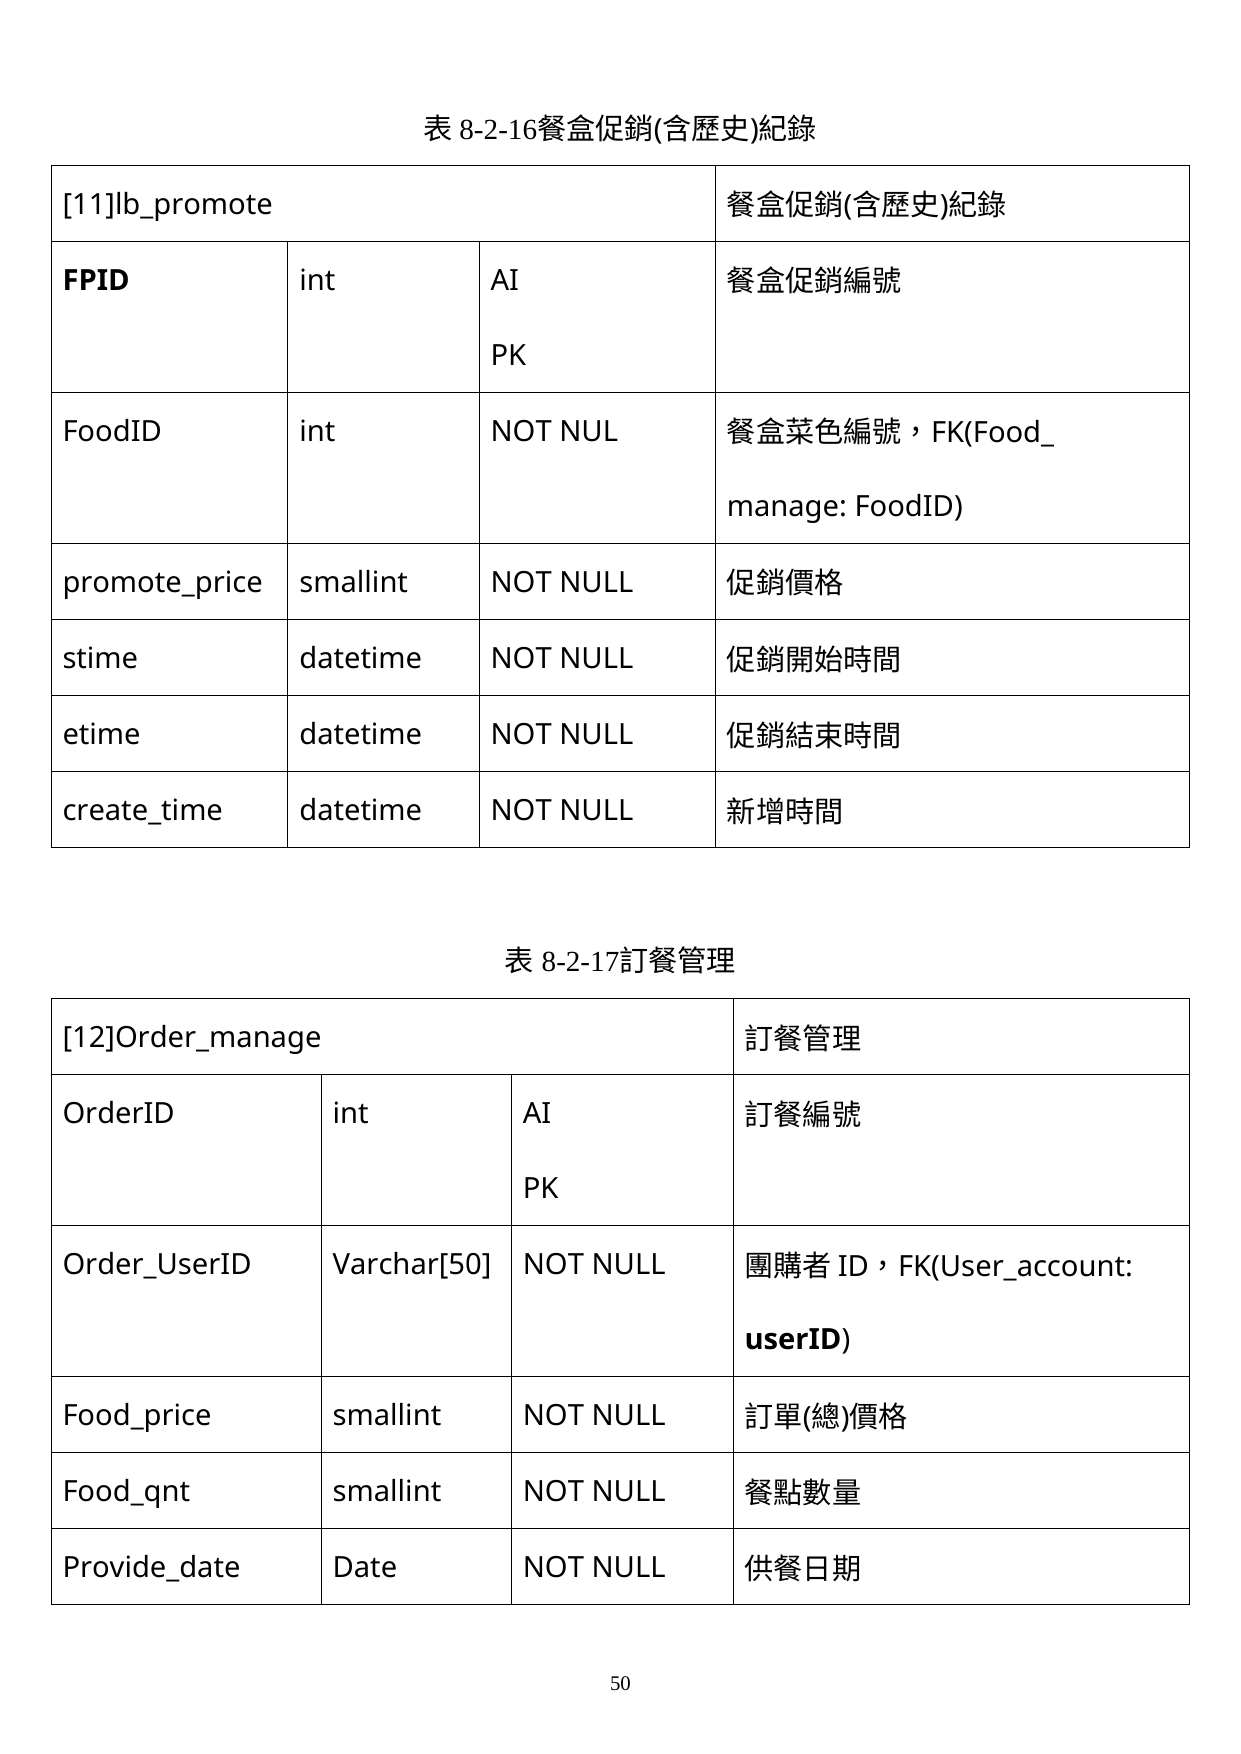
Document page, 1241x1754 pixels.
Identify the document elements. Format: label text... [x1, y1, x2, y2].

table_cell 餐盒促銷編號 [716, 242, 1189, 392]
table_cell datetime [288, 620, 479, 695]
table_cell AI PK [480, 242, 715, 392]
table_cell 促銷開始時間 [716, 620, 1189, 695]
table_cell 促銷價格 [716, 544, 1189, 619]
table_cell NOT NULL [512, 1453, 733, 1528]
table_cell datetime [288, 772, 479, 847]
table_cell 供餐日期 [734, 1529, 1189, 1604]
table_cell int [288, 242, 479, 392]
table_cell 訂餐編號 [734, 1075, 1189, 1225]
table_cell etime [52, 696, 287, 771]
table_cell FPID [52, 242, 287, 392]
table_header 訂餐管理 [734, 999, 1189, 1074]
table_cell Varchar[50] [322, 1226, 511, 1376]
table_cell NOT NUL [480, 393, 715, 543]
table_cell int [322, 1075, 511, 1225]
table_cell 新增時間 [716, 772, 1189, 847]
table_cell NOT NULL [512, 1529, 733, 1604]
table_cell int [288, 393, 479, 543]
table_cell datetime [288, 696, 479, 771]
table_cell AI PK [512, 1075, 733, 1225]
table_cell Provide_date [52, 1529, 321, 1604]
table_cell create_time [52, 772, 287, 847]
table_cell 餐盒菜色編號，FK(Food_ manage: FoodID) [716, 393, 1189, 543]
table_cell Food_qnt [52, 1453, 321, 1528]
table_cell NOT NULL [480, 696, 715, 771]
table_cell smallint [288, 544, 479, 619]
table_cell OrderID [52, 1075, 321, 1225]
table_cell smallint [322, 1453, 511, 1528]
table_cell NOT NULL [480, 544, 715, 619]
table_cell FoodID [52, 393, 287, 543]
table_cell NOT NULL [512, 1226, 733, 1376]
table_cell 團購者ID，FK(User_account: userID) [734, 1226, 1189, 1376]
table_cell NOT NULL [480, 772, 715, 847]
table_cell stime [52, 620, 287, 695]
table_cell 訂單(總)價格 [734, 1377, 1189, 1452]
table_cell NOT NULL [512, 1377, 733, 1452]
table_header [12]Order_manage [52, 999, 733, 1074]
table_cell Date [322, 1529, 511, 1604]
table_cell promote_price [52, 544, 287, 619]
table_cell 餐點數量 [734, 1453, 1189, 1528]
table_header [11]lb_promote [52, 166, 715, 241]
table_cell Food_price [52, 1377, 321, 1452]
table_cell NOT NULL [480, 620, 715, 695]
table_cell Order_UserID [52, 1226, 321, 1376]
table_cell 促銷結束時間 [716, 696, 1189, 771]
table_cell smallint [322, 1377, 511, 1452]
table_header 餐盒促銷(含歷史)紀錄 [716, 166, 1189, 241]
